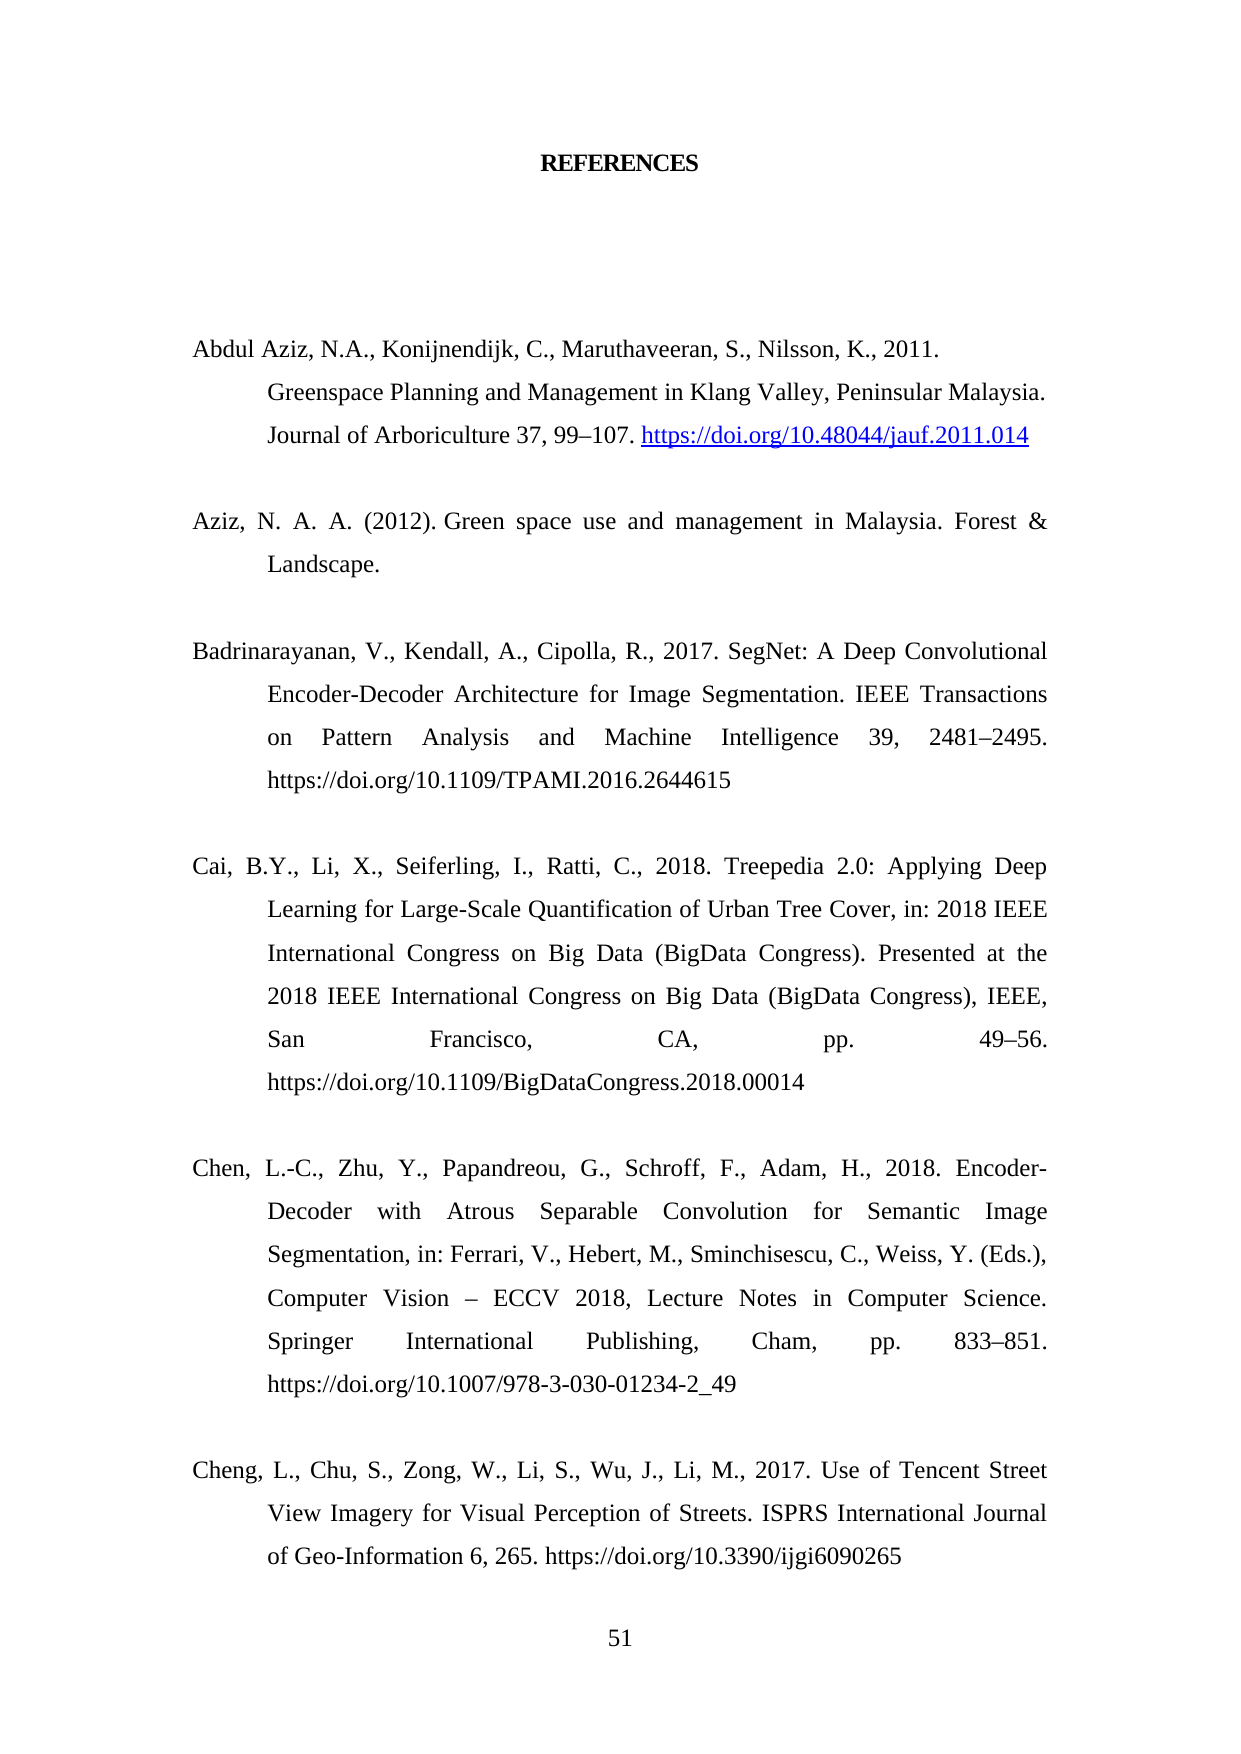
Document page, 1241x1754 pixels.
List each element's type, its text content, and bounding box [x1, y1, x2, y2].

text REFERENCES [192, 148, 1048, 176]
list Cheng, L., Chu, S., Zong, W., Li, S., Wu, J., Li, M., 2017. Use of Tencent Street View Imagery for Visual Perception of Streets. ISPRS International Journal of Geo-Information 6, 265. https://doi.org/10.3390/ijgi6090265 [192, 1455, 1048, 1570]
list Chen, L.-C., Zhu, Y., Papandreou, G., Schroff, F., Adam, H., 2018. Encoder-Decoder with Atrous Separable Convolution for Semantic Image Segmentation, in: Ferrari, V., Hebert, M., Sminchisescu, C., Weiss, Y. (Eds.), Computer Vision – ECCV 2018, Lecture Notes in Computer Science. Springer International Publishing, Cham, pp. 833–851. https://doi.org/10.1007/978-3-030-01234-2_49 [192, 1153, 1048, 1398]
list Badrinarayanan, V., Kendall, A., Cipolla, R., 2017. SegNet: A Deep Convolutional Encoder-Decoder Architecture for Image Segmentation. IEEE Transactions on Pattern Analysis and Machine Intelligence 39, 2481–2495. https://doi.org/10.1109/TPAMI.2016.2644615 [192, 636, 1048, 794]
list Aziz, N. A. A. (2012). Green space use and management in Malaysia. Forest & Landscape. [192, 506, 1048, 578]
list Cai, B.Y., Li, X., Seiferling, I., Ratti, C., 2018. Treepedia 2.0: Applying Deep Learning for Large-Scale Quantification of Urban Tree Cover, in: 2018 IEEE International Congress on Big Data (BigData Congress). Presented at the 2018 IEEE International Congress on Big Data (BigData Congress), IEEE, San Francisco, CA, pp. 49–56. https://doi.org/10.1109/BigDataCongress.2018.00014 [192, 851, 1048, 1096]
text Abdul Aziz, N.A., Konijnendijk, C., Maruthaveeran, S., Nilsson, K., 2011. Greenspace Planning and Management in Klang Valley, Peninsular Malaysia. Journal of Arboriculture 37, 99–107. https://doi.org/10.48044/jauf.2011.014 [192, 334, 1048, 449]
